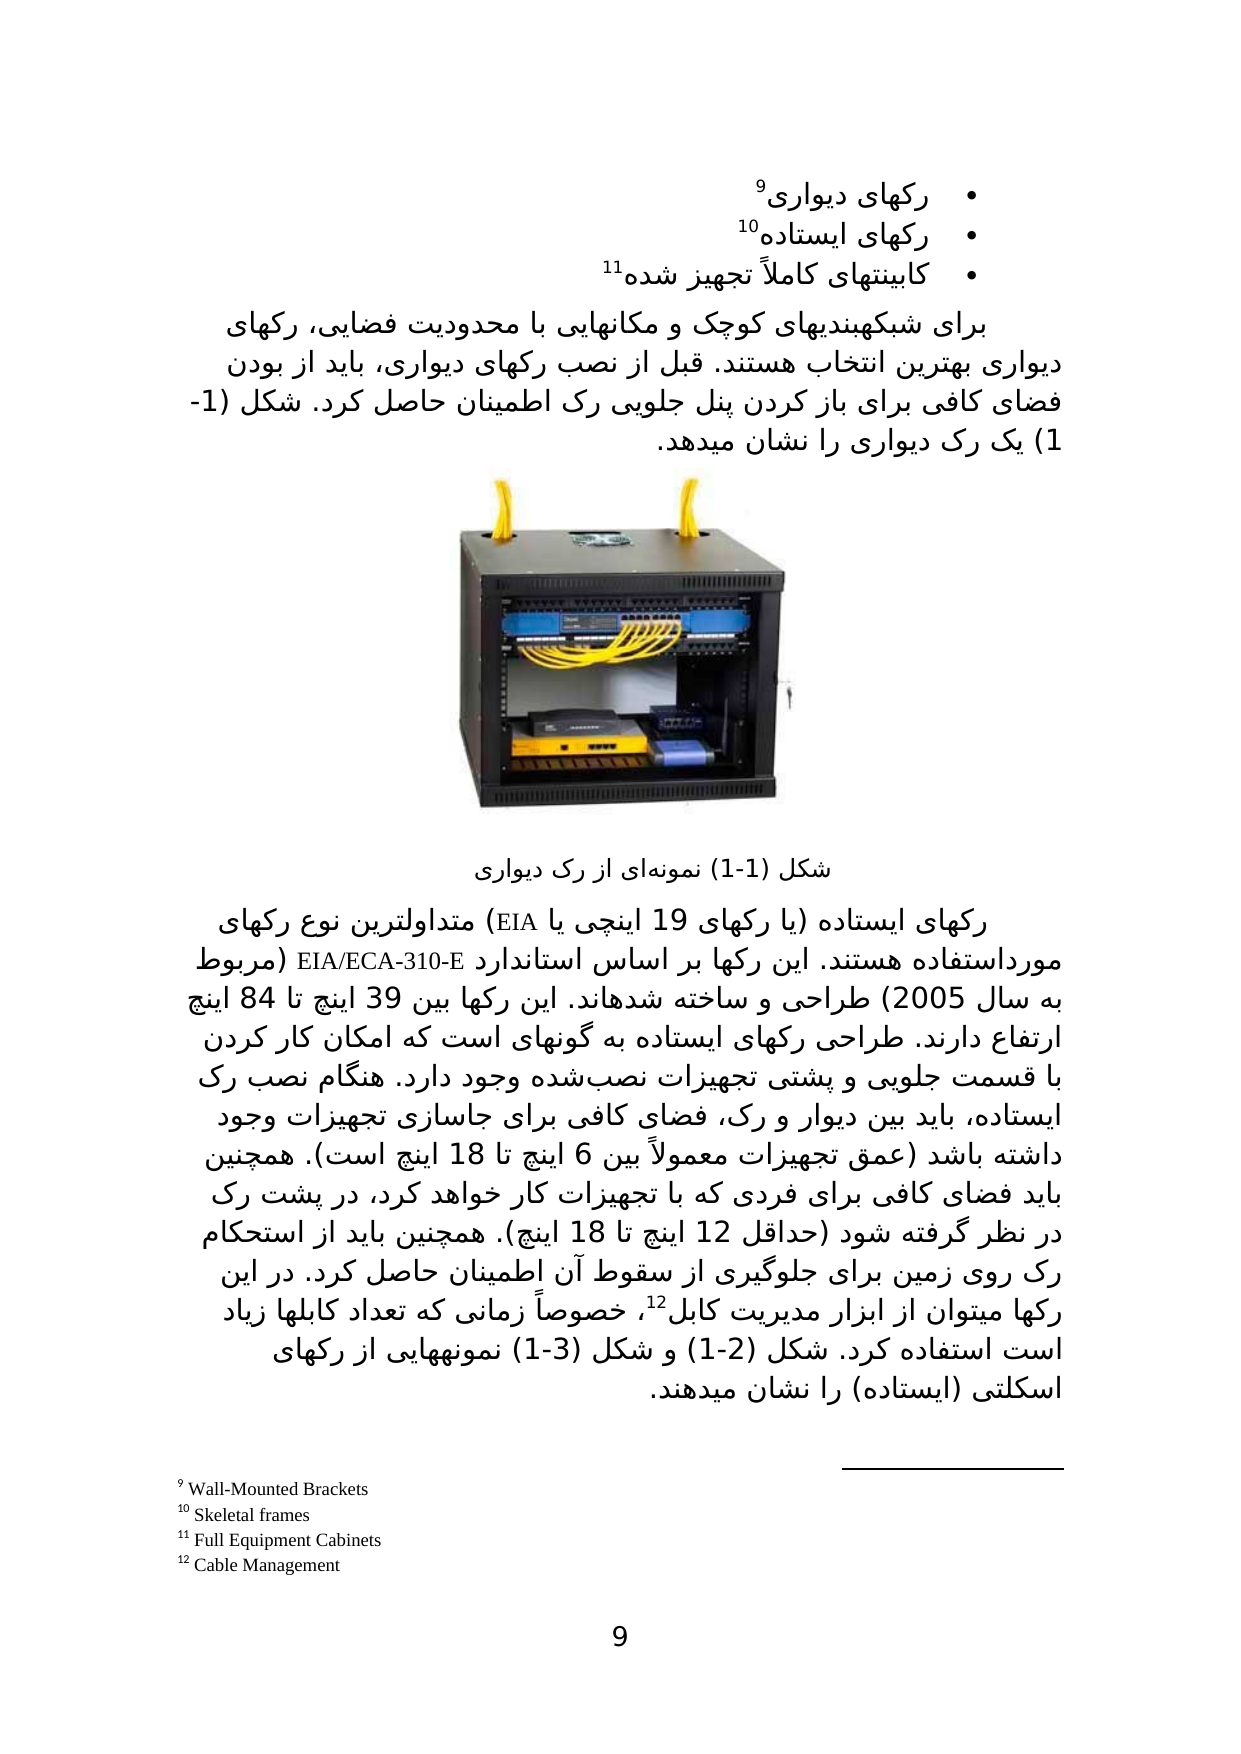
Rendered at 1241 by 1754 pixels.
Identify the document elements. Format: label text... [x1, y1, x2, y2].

text رک‏های دیواری [177, 177, 967, 211]
text رک‏های ایستاده (یا رک‏های 19 اینچی یا EIA) متداول‏ترین نوع رک‏های مورداستفاده هستند. این رک‏ها بر اساس استاندارد EIA/ECA-310-E (مربوط به سال 2005) طراحی و ساخته شده‏اند. این رک‏ها بین 39 اینچ تا 84 اینچ ارتفاع دارند. طراحی رک‏های ایستاده به گونه‏ای است که امکان کار کردن با قسمت جلویی و پشتی تجهیزات نصب‌شده وجود دارد. هنگام نصب رک ایستاده، باید بین دیوار و رک، فضای کافی برای جاسازی تجهیزات وجود داشته باشد (عمق تجهیزات معمولاً بین 6 اینچ تا 18 اینچ است). همچنین باید فضای کافی برای فردی که با تجهیزات کار خواهد کرد، در پشت رک در نظر گرفته شود (حداقل 12 اینچ تا 18 اینچ). همچنین باید از استحکام رک روی زمین برای جلوگیری از سقوط آن اطمینان حاصل کرد. در این رک‏ها می‏توان از ابزار مدیریت کابل، خصوصاً زمانی که تعداد کابل‏ها زیاد است استفاده کرد. ‏شکل (1-11) و ‏شکل (1-12) نمونه‏هایی از رک‏های اسکلتی (ایستاده) را نشان می‏دهند. [177, 903, 1063, 1405]
text کابینت‏های کاملاً تجهیز شده [177, 257, 967, 291]
text برای شبکه‏بندی‏های کوچک و مکان‏هایی با محدودیت فضایی، رک‏های دیواری بهترین انتخاب هستند. قبل از نصب رک‏های دیواری، باید از بودن فضای کافی برای باز کردن پنل جلویی رک اطمینان حاصل کرد. ‏شکل (1-10) یک رک دیواری را نشان می‏دهد. [177, 306, 1063, 457]
picture [429, 468, 811, 850]
text رک‏های ایستاده [177, 217, 967, 251]
text نمونه‌ای از رک دیواری [177, 858, 1063, 883]
